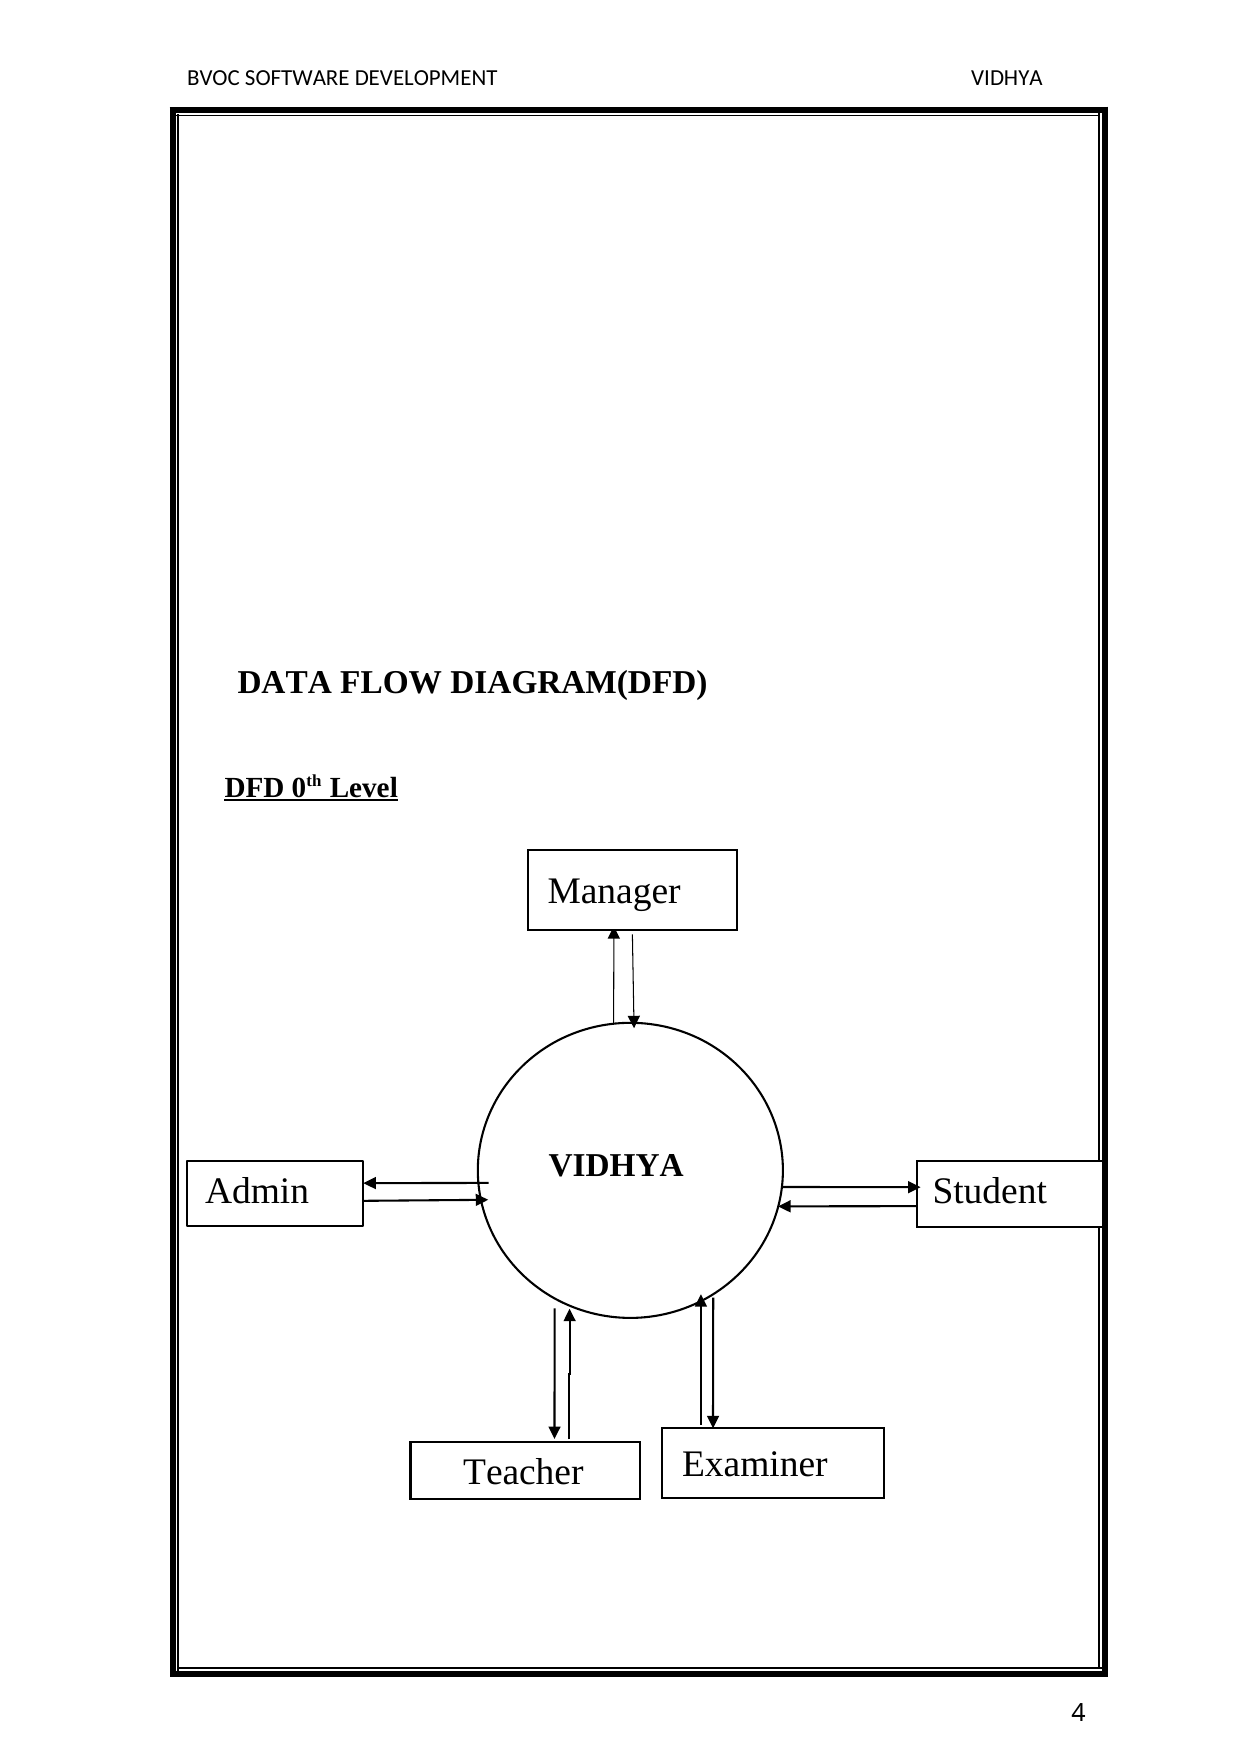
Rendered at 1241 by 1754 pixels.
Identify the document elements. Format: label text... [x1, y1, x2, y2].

text DATA FLOW DIAGRAM(DFD) [187, 662, 1090, 700]
text DFD 0th Level [224, 770, 1053, 804]
